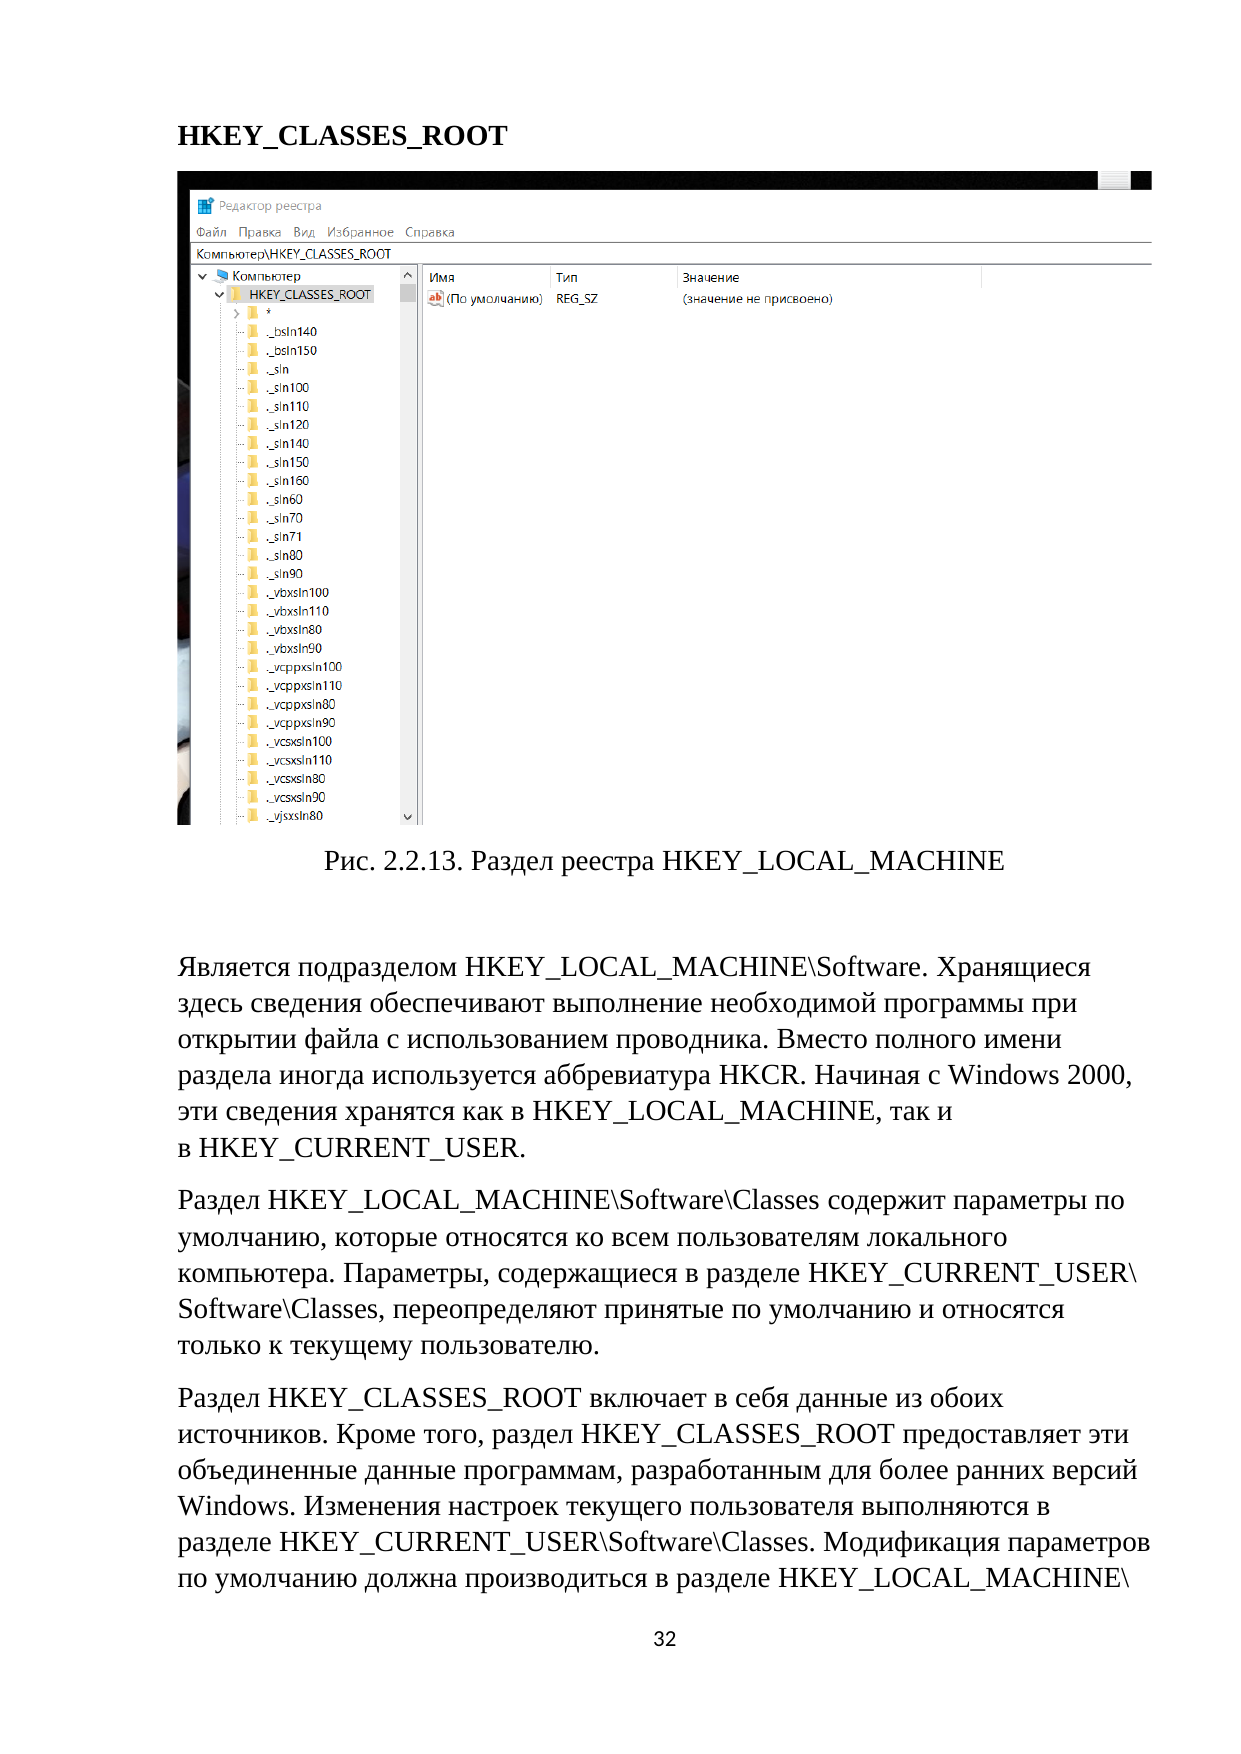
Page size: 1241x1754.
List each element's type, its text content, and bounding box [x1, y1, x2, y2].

text HKEY_CLASSES_ROOT [177, 118, 1152, 152]
picture [177, 171, 1152, 825]
text Является подразделом HKEY_LOCAL_MACHINE\Software. Хранящиеся здесь сведения обеспечивают выполнение необходимой программы при открытии файла с использованием проводника. Вместо полного имени раздела иногда используется аббревиатура HKCR. Начиная с Windows 2000, эти сведения хранятся как в HKEY_LOCAL_MACHINE, так и в HKEY_CURRENT_USER. [177, 949, 1152, 1163]
text Рис. 2.2.13. Раздел реестра HKEY_LOCAL_MACHINE [177, 843, 1152, 877]
text Раздел HKEY_LOCAL_MACHINE\Software\Classes содержит параметры по умолчанию, которые относятся ко всем пользователям локального компьютера. Параметры, содержащиеся в разделе HKEY_CURRENT_USER\Software\Classes, переопределяют принятые по умолчанию и относятся только к текущему пользователю. [177, 1182, 1152, 1361]
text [177, 1380, 1152, 1594]
